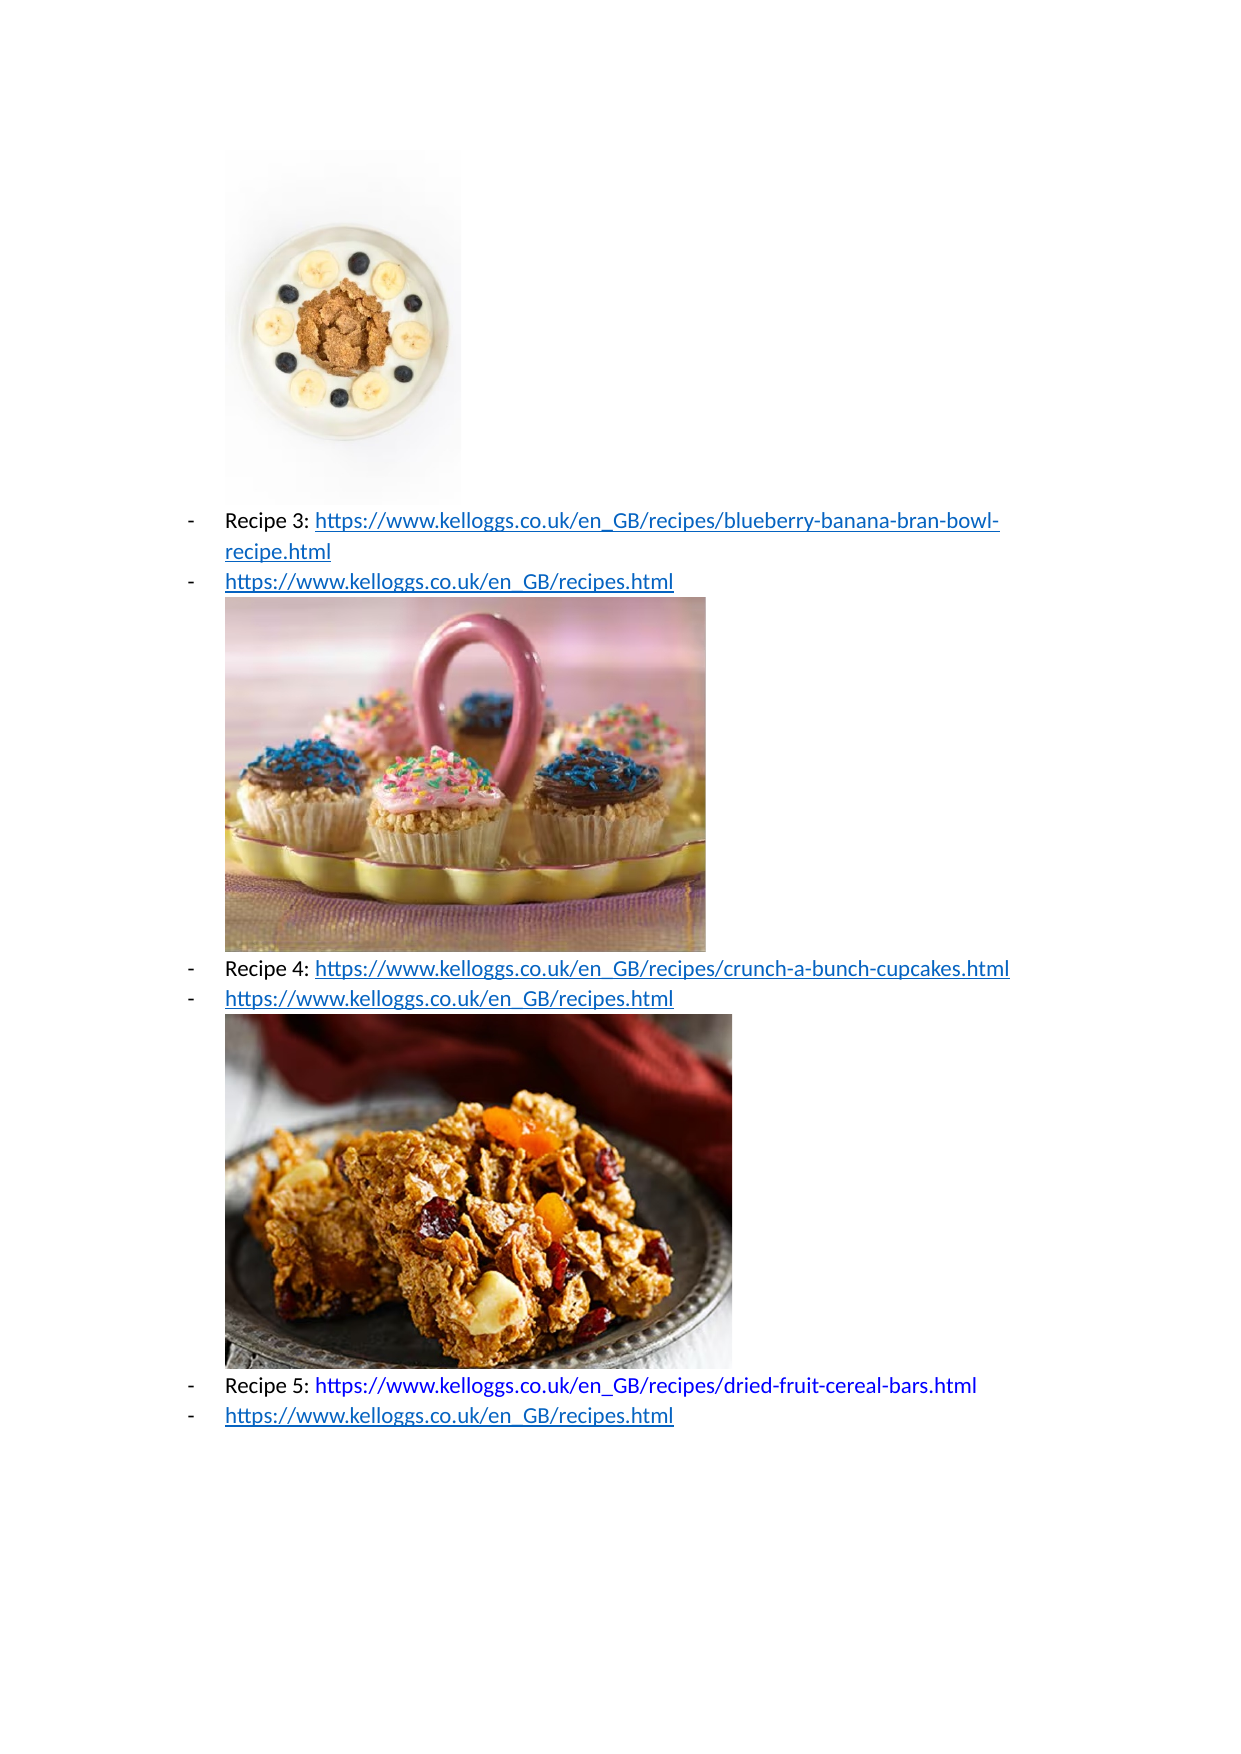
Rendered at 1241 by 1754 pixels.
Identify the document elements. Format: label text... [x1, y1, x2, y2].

picture [225, 597, 706, 952]
picture [225, 150, 462, 505]
list https://www.kelloggs.co.uk/en_GB/recipes.html [187, 567, 1090, 595]
picture [225, 1014, 733, 1369]
list https://www.kelloggs.co.uk/en_GB/recipes.html [187, 1401, 1090, 1429]
list Recipe 5: https://www.kelloggs.co.uk/en_GB/recipes/dried-fruit-cereal-bars.html [187, 1371, 1090, 1399]
list Recipe 3: https://www.kelloggs.co.uk/en_GB/recipes/blueberry-banana-bran-bowl-recipe.html [187, 507, 1090, 565]
list Recipe 4: https://www.kelloggs.co.uk/en_GB/recipes/crunch-a-bunch-cupcakes.html [187, 954, 1090, 982]
list https://www.kelloggs.co.uk/en_GB/recipes.html [187, 984, 1090, 1012]
